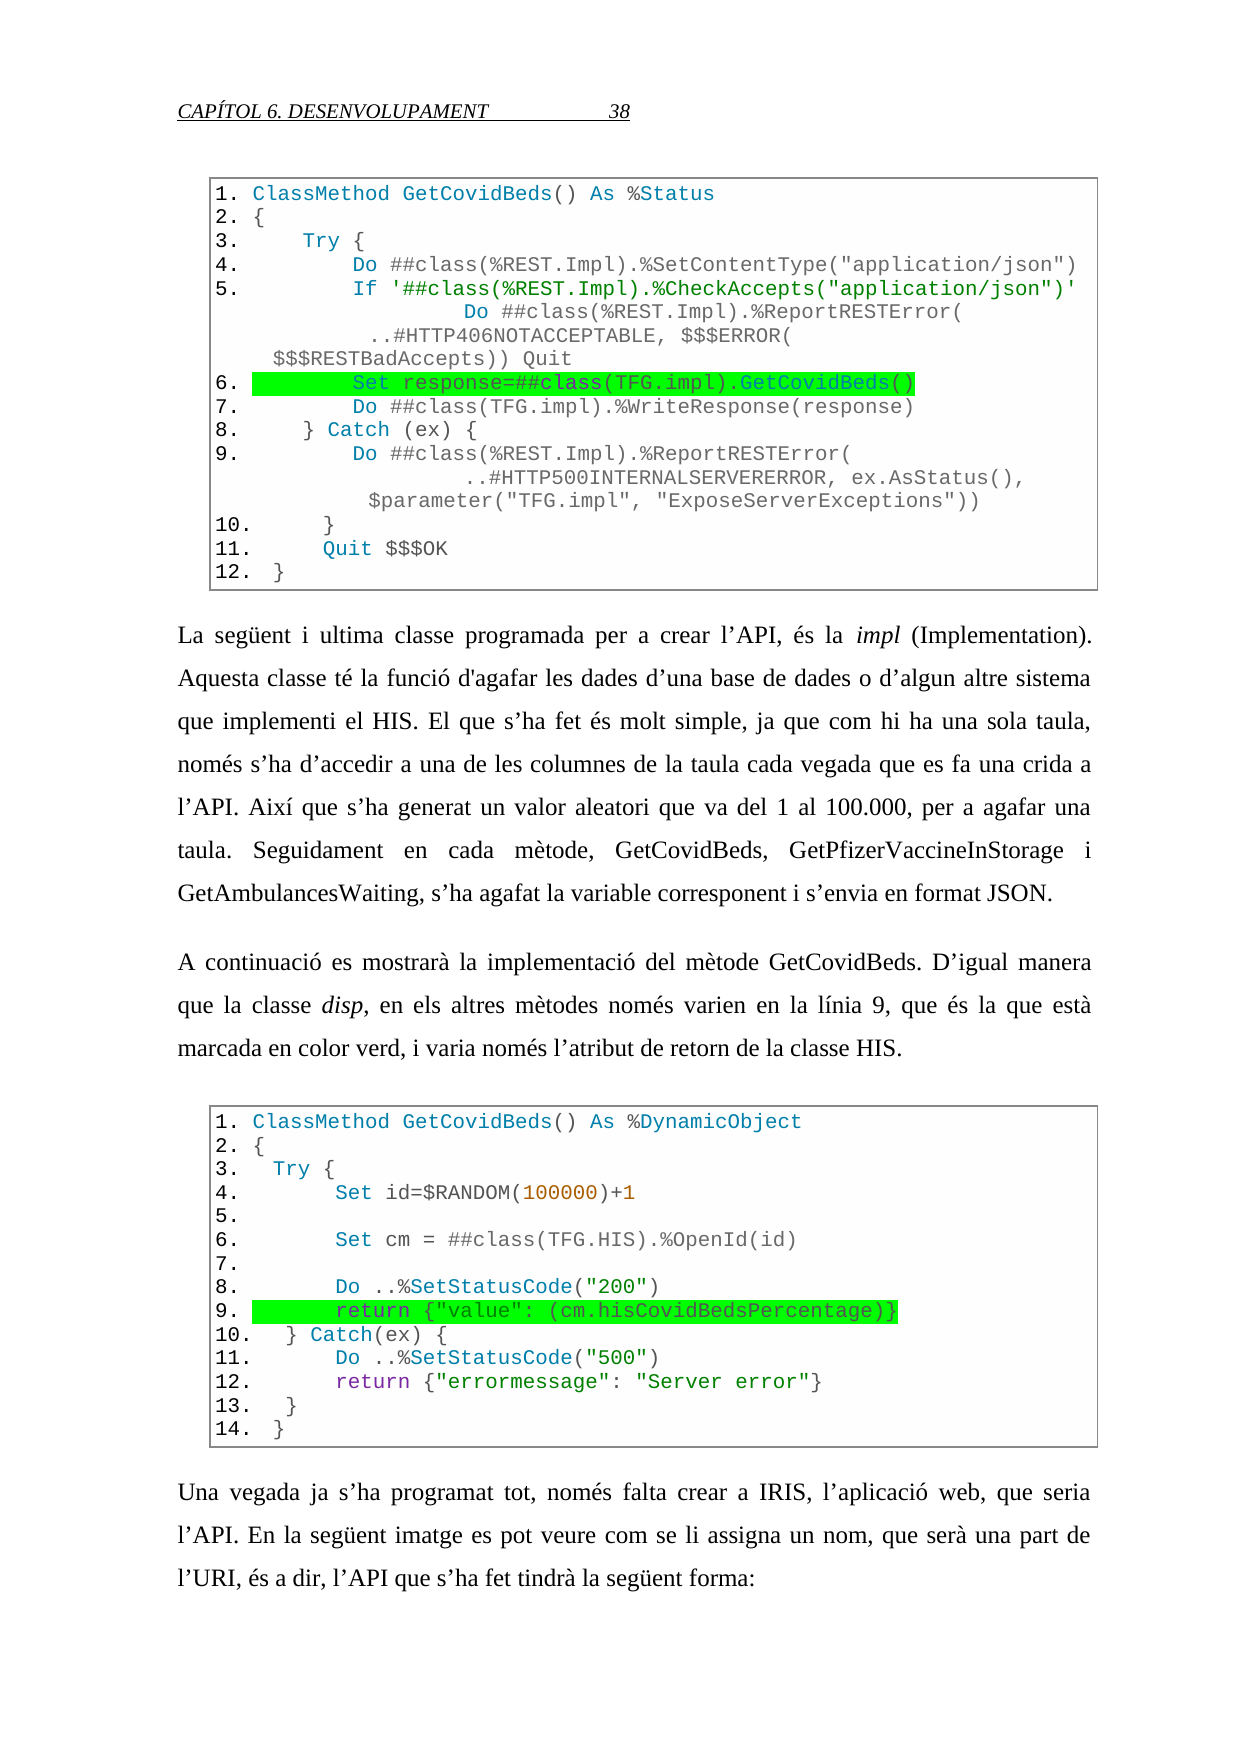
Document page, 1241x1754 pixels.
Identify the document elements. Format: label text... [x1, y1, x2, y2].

list Do ##class(TFG.impl).%WriteResponse(response) [211, 390, 1097, 414]
list Do ..%SetStatusCode("200") [211, 1271, 1097, 1294]
text A continuació es mostrarà la implementació del mètode GetCovidBeds. D’igual manera que la classe disp, en els altres mètodes només varien en la línia 9, que és la que està marcada en color verd, i varia només l’atribut de retorn de la classe HIS. [177, 947, 1092, 1062]
list } [211, 1413, 1097, 1446]
list Quit $$$OK [211, 532, 1097, 556]
list } [211, 556, 1097, 589]
text La següent i ultima classe programada per a crear l’API, és la impl (Implementation). Aquesta classe té la funció d'agafar les dades d’una base de dades o d’algun altre sistema que implementi el HIS. El que s’ha fet és molt simple, ja que com hi ha una sola taula, només s’ha d’accedir a una de les columnes de la taula cada vegada que es fa una crida a l’API. Així que s’ha generat un valor aleatori que va del 1 al 100.000, per a agafar una taula. Seguidament en cada mètode, GetCovidBeds, GetPfizerVaccineInStorage i GetAmbulancesWaiting, s’ha agafat la variable corresponent i s’envia en format JSON. [177, 620, 1092, 907]
list return {"errormessage": "Server error"} [211, 1365, 1097, 1389]
list Do ..%SetStatusCode("500") [211, 1342, 1097, 1365]
list } [211, 1389, 1097, 1413]
list } Catch(ex) { [211, 1318, 1097, 1342]
list ClassMethod GetCovidBeds() As %DynamicObject [211, 1107, 1097, 1129]
list } Catch (ex) { [211, 414, 1097, 437]
list Do ##class(%REST.Impl).%SetContentType("application/json") [211, 248, 1097, 272]
list { [211, 201, 1097, 224]
list Try { [211, 1152, 1097, 1176]
list Set id=$RANDOM(100000)+1 [211, 1176, 1097, 1200]
list ClassMethod GetCovidBeds() As %Status [211, 179, 1097, 201]
text Una vegada ja s’ha programat tot, només falta crear a IRIS, l’aplicació web, que seria l’API. En la següent imatge es pot veure com se li assigna un nom, que serà una part de l’URI, és a dir, l’API que s’ha fet tindrà la següent forma: [177, 1477, 1092, 1592]
list If '##class(%REST.Impl).%CheckAccepts("application/json")' Do ##class(%REST.Impl).%ReportRESTError( ..#HTTP406NOTACCEPTABLE, $$$ERROR( $$$RESTBadAccepts)) Quit [211, 272, 1097, 366]
list } [211, 508, 1097, 532]
list { [211, 1129, 1097, 1152]
list return {"value": (cm.hisCovidBedsPercentage)} [211, 1294, 1097, 1318]
list Try { [211, 224, 1097, 248]
list Set response=##class(TFG.impl).GetCovidBeds() [211, 366, 1097, 390]
list Do ##class(%REST.Impl).%ReportRESTError( ..#HTTP500INTERNALSERVERERROR, ex.AsStatus(), $parameter("TFG.impl", "ExposeServerExceptions")) [211, 437, 1097, 508]
list Set cm = ##class(TFG.HIS).%OpenId(id) [211, 1223, 1097, 1247]
